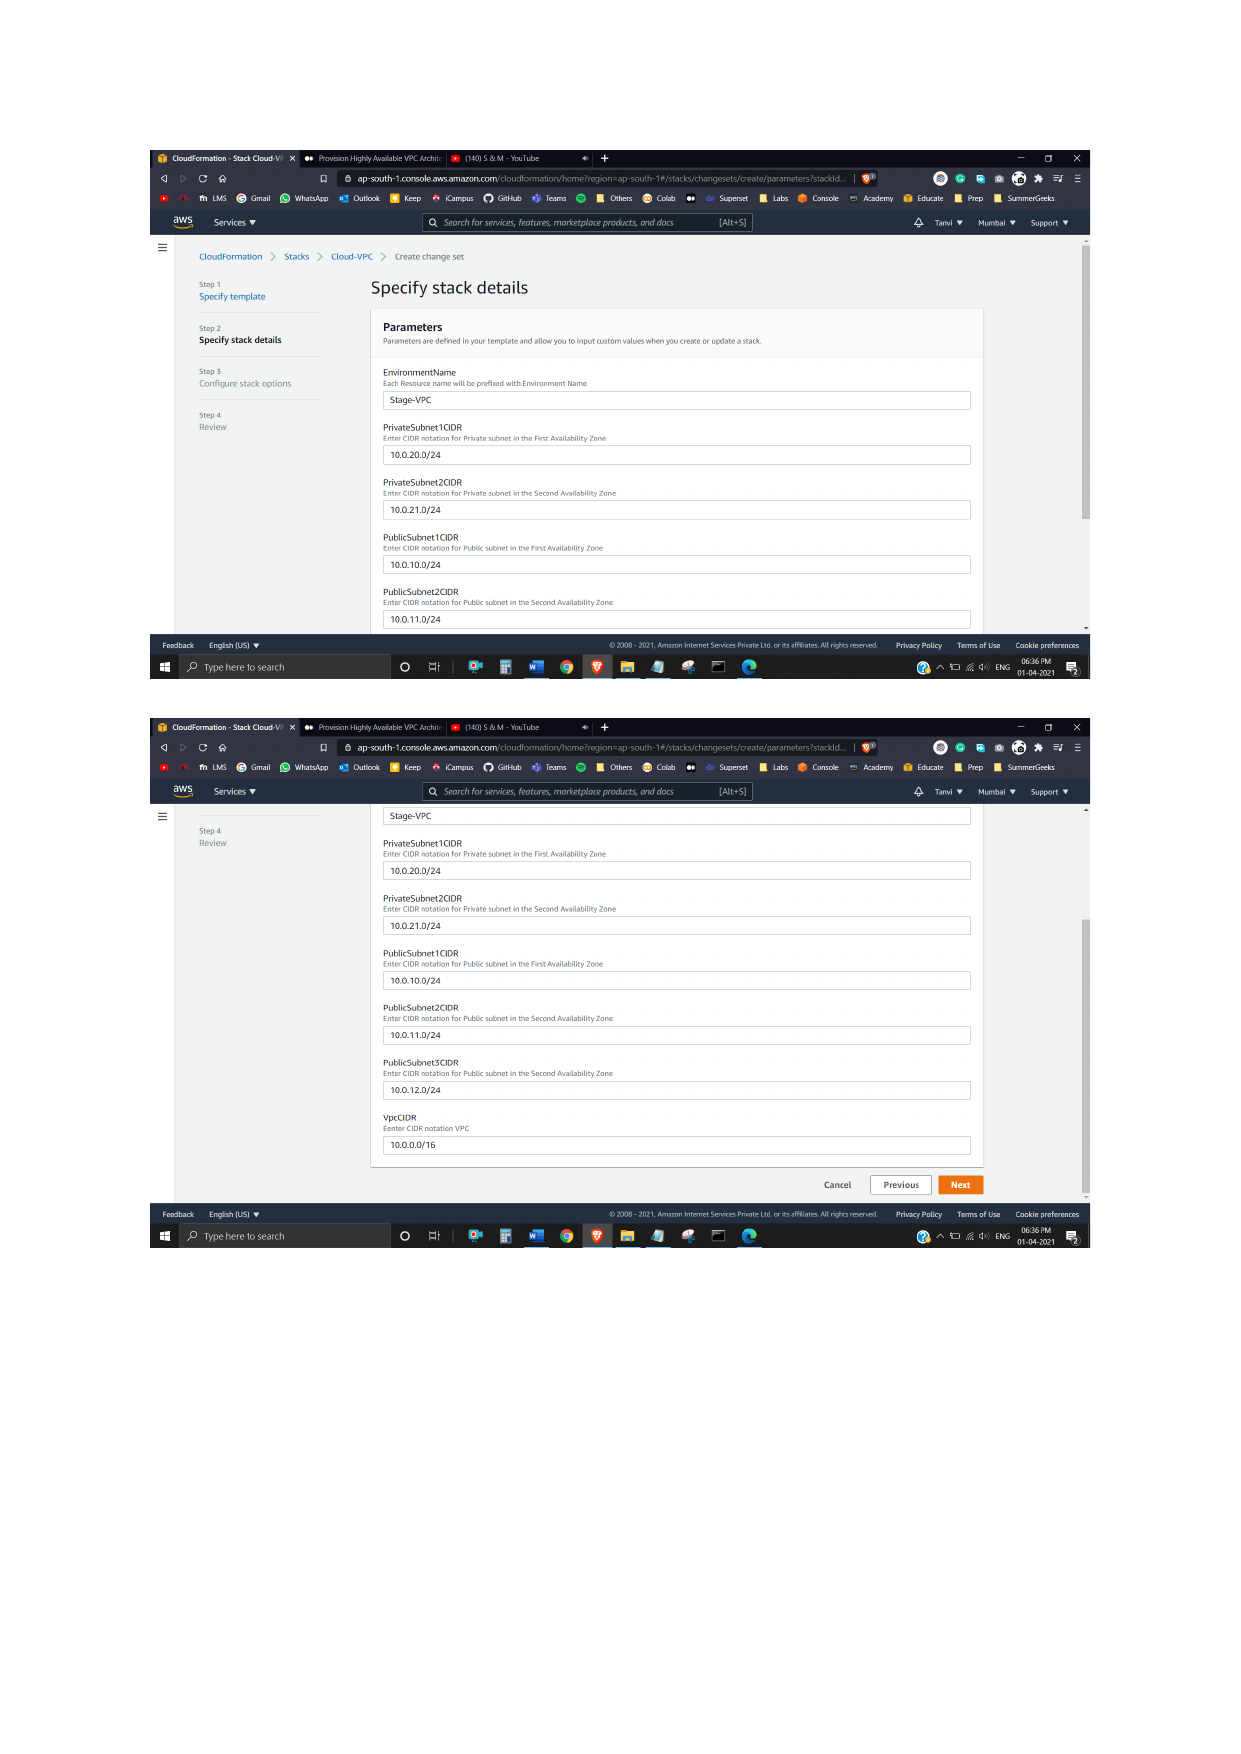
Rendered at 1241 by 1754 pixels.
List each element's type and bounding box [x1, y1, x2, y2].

picture [150, 718, 1091, 1248]
picture [150, 150, 1091, 679]
